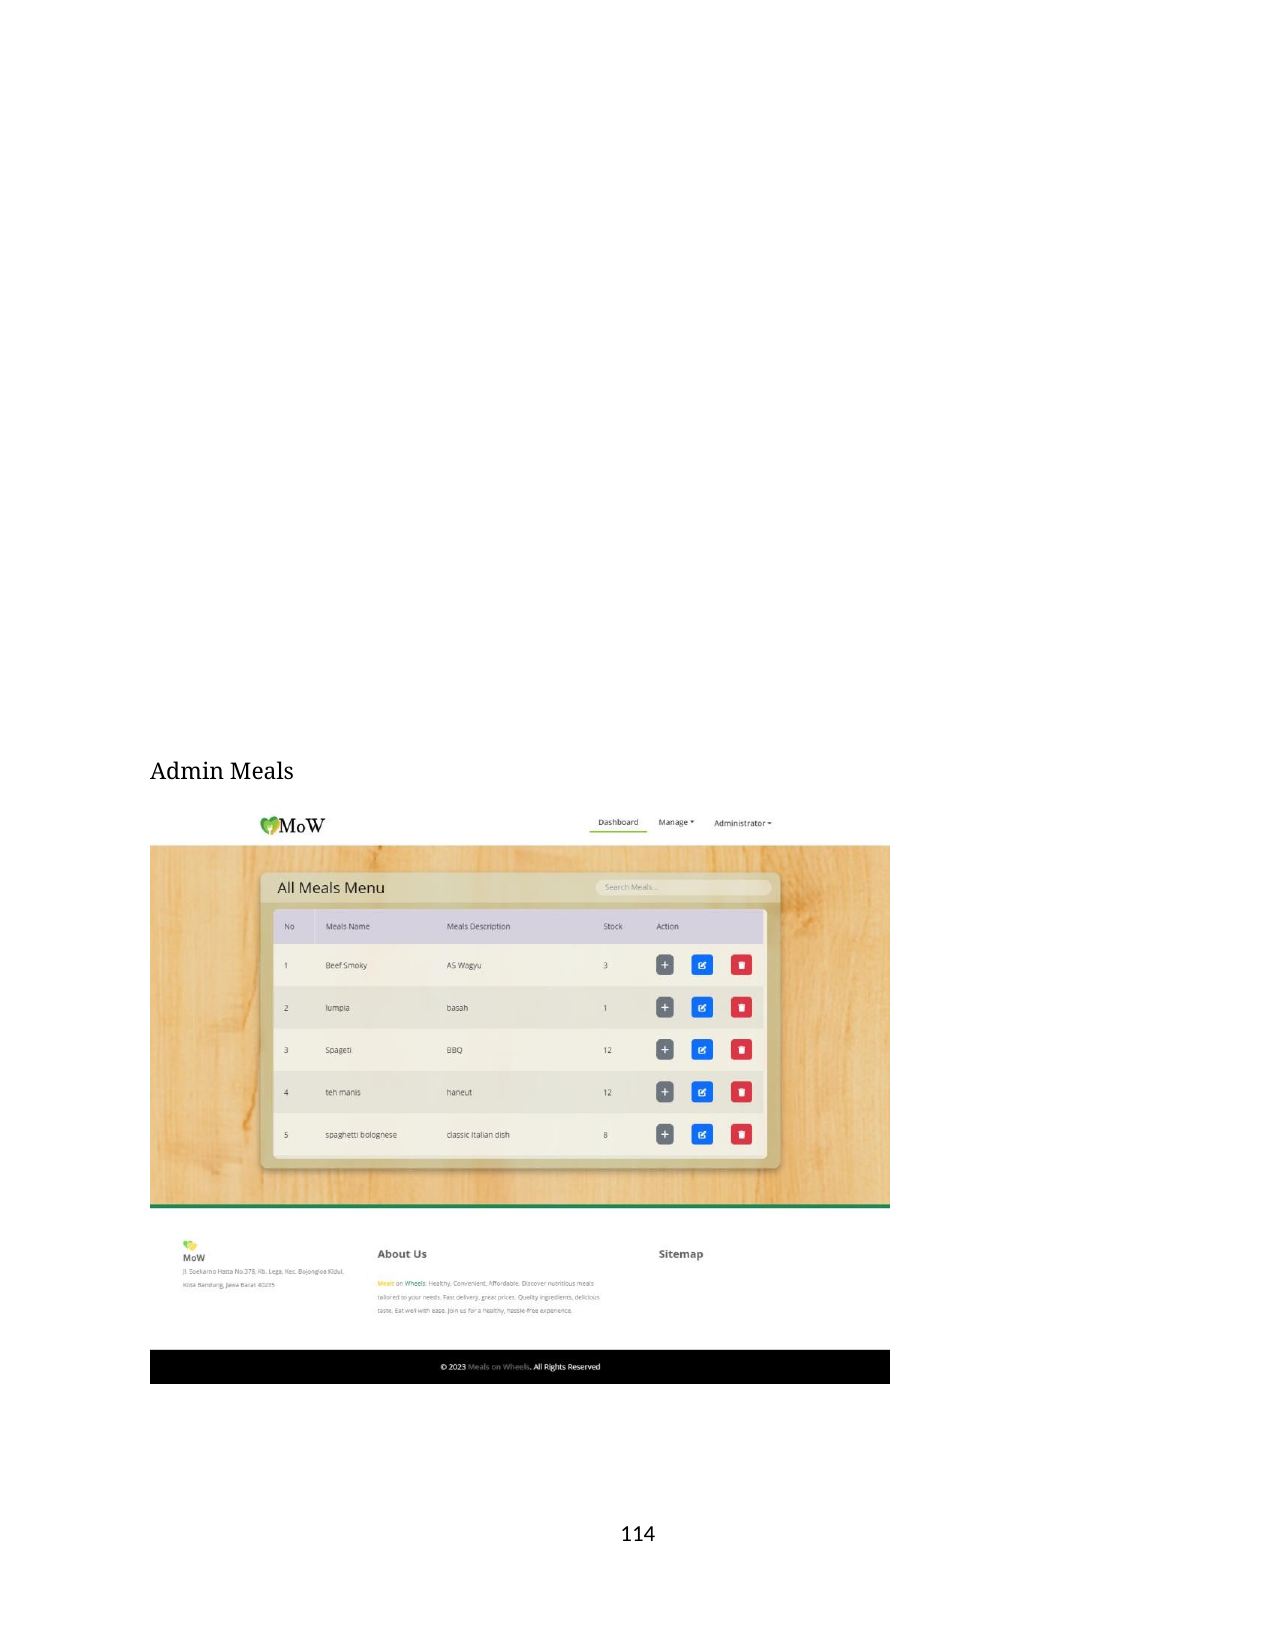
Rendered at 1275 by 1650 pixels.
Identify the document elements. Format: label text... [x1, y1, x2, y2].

text Admin Meals [150, 755, 1125, 786]
picture [150, 805, 890, 1384]
